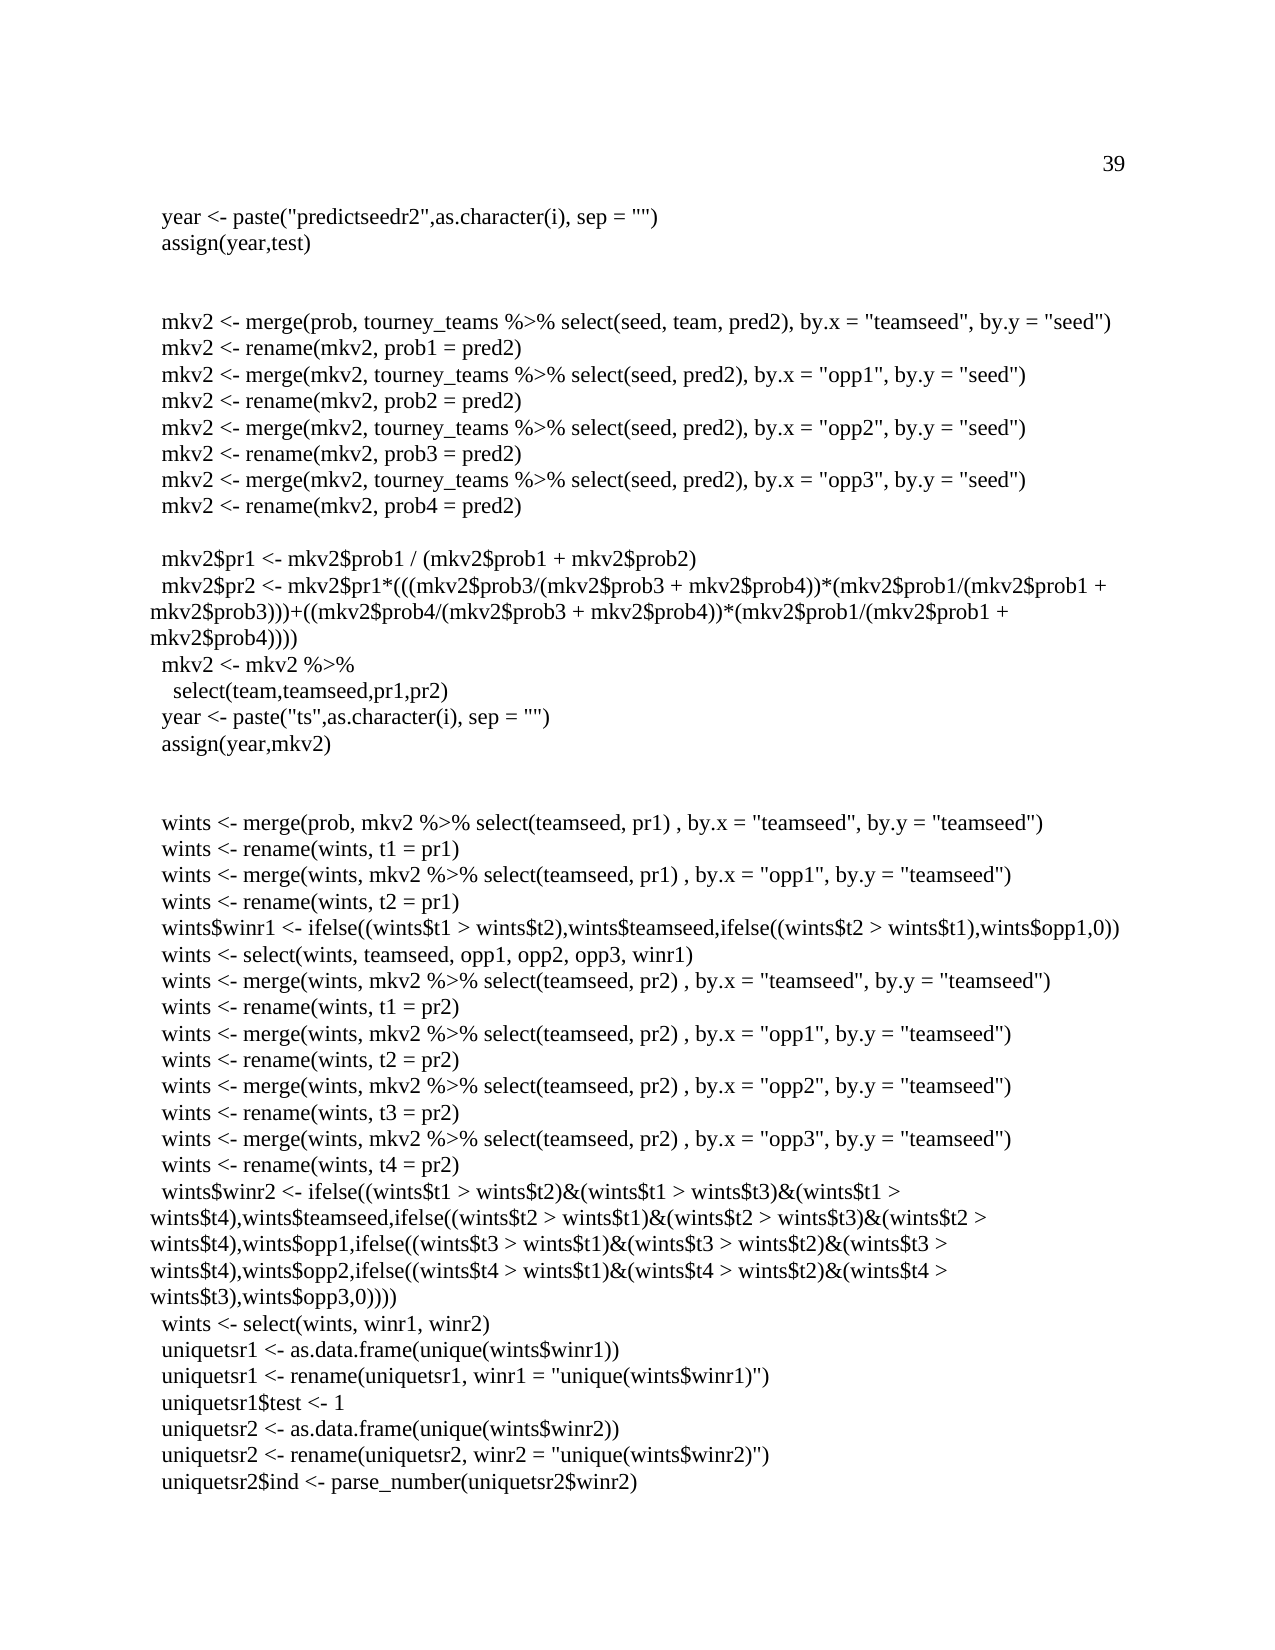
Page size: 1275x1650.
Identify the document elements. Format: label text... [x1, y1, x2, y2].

text wints <- merge(wints, mkv2 %>% select(teamseed, pr2) , by.x = "opp3", by.y = "teamseed") [150, 1125, 1125, 1151]
text mkv2 <- rename(mkv2, prob2 = pred2) [150, 387, 1125, 413]
text wints <- rename(wints, t4 = pr2) [150, 1151, 1125, 1178]
text uniquetsr2 <- as.data.frame(unique(wints$winr2)) [150, 1415, 1125, 1441]
text assign(year,mkv2) [150, 730, 1125, 756]
text wints <- select(wints, teamseed, opp1, opp2, opp3, winr1) [150, 941, 1125, 967]
text mkv2$pr1 <- mkv2$prob1 / (mkv2$prob1 + mkv2$prob2) [150, 545, 1125, 572]
text uniquetsr2$ind <- parse_number(uniquetsr2$winr2) [150, 1468, 1125, 1494]
text wints <- select(wints, winr1, winr2) [150, 1309, 1125, 1336]
text wints <- merge(wints, mkv2 %>% select(teamseed, pr2) , by.x = "opp1", by.y = "teamseed") [150, 1020, 1125, 1046]
text wints <- rename(wints, t3 = pr2) [150, 1099, 1125, 1125]
text uniquetsr2 <- rename(uniquetsr2, winr2 = "unique(wints$winr2)") [150, 1441, 1125, 1468]
text mkv2$pr2 <- mkv2$pr1*(((mkv2$prob3/(mkv2$prob3 + mkv2$prob4))*(mkv2$prob1/(mkv2$prob1 + mkv2$prob3)))+((mkv2$prob4/(mkv2$prob3 + mkv2$prob4))*(mkv2$prob1/(mkv2$prob1 + mkv2$prob4)))) [150, 572, 1125, 651]
text mkv2 <- mkv2 %>% [150, 651, 1125, 677]
text wints <- rename(wints, t2 = pr1) [150, 888, 1125, 914]
text mkv2 <- rename(mkv2, prob4 = pred2) [150, 493, 1125, 519]
text mkv2 <- rename(mkv2, prob1 = pred2) [150, 334, 1125, 361]
text wints <- merge(prob, mkv2 %>% select(teamseed, pr1) , by.x = "teamseed", by.y = "teamseed") [150, 809, 1125, 835]
text wints$winr1 <- ifelse((wints$t1 > wints$t2),wints$teamseed,ifelse((wints$t2 > wints$t1),wints$opp1,0)) [150, 914, 1125, 941]
text uniquetsr1 <- rename(uniquetsr1, winr1 = "unique(wints$winr1)") [150, 1362, 1125, 1389]
text assign(year,test) [150, 229, 1125, 255]
text mkv2 <- merge(mkv2, tourney_teams %>% select(seed, pred2), by.x = "opp3", by.y = "seed") [150, 466, 1125, 493]
text year <- paste("ts",as.character(i), sep = "") [150, 703, 1125, 730]
text mkv2 <- merge(mkv2, tourney_teams %>% select(seed, pred2), by.x = "opp1", by.y = "seed") [150, 361, 1125, 387]
text wints <- merge(wints, mkv2 %>% select(teamseed, pr2) , by.x = "teamseed", by.y = "teamseed") [150, 967, 1125, 993]
text select(team,teamseed,pr1,pr2) [150, 677, 1125, 703]
text wints <- rename(wints, t1 = pr2) [150, 993, 1125, 1020]
text wints$winr2 <- ifelse((wints$t1 > wints$t2)&(wints$t1 > wints$t3)&(wints$t1 > wints$t4),wints$teamseed,ifelse((wints$t2 > wints$t1)&(wints$t2 > wints$t3)&(wints$t2 > wints$t4),wints$opp1,ifelse((wints$t3 > wints$t1)&(wints$t3 > wints$t2)&(wints$t3 > wints$t4),wints$opp2,ifelse((wints$t4 > wints$t1)&(wints$t4 > wints$t2)&(wints$t4 > wints$t3),wints$opp3,0)))) [150, 1178, 1125, 1309]
text mkv2 <- merge(mkv2, tourney_teams %>% select(seed, pred2), by.x = "opp2", by.y = "seed") [150, 413, 1125, 440]
text wints <- rename(wints, t1 = pr1) [150, 835, 1125, 862]
text uniquetsr1 <- as.data.frame(unique(wints$winr1)) [150, 1336, 1125, 1362]
text year <- paste("predictseedr2",as.character(i), sep = "") [150, 203, 1125, 229]
text wints <- rename(wints, t2 = pr2) [150, 1046, 1125, 1072]
text wints <- merge(wints, mkv2 %>% select(teamseed, pr2) , by.x = "opp2", by.y = "teamseed") [150, 1072, 1125, 1099]
text mkv2 <- merge(prob, tourney_teams %>% select(seed, team, pred2), by.x = "teamseed", by.y = "seed") [150, 308, 1125, 334]
text uniquetsr1$test <- 1 [150, 1389, 1125, 1415]
text mkv2 <- rename(mkv2, prob3 = pred2) [150, 440, 1125, 466]
text wints <- merge(wints, mkv2 %>% select(teamseed, pr1) , by.x = "opp1", by.y = "teamseed") [150, 862, 1125, 888]
